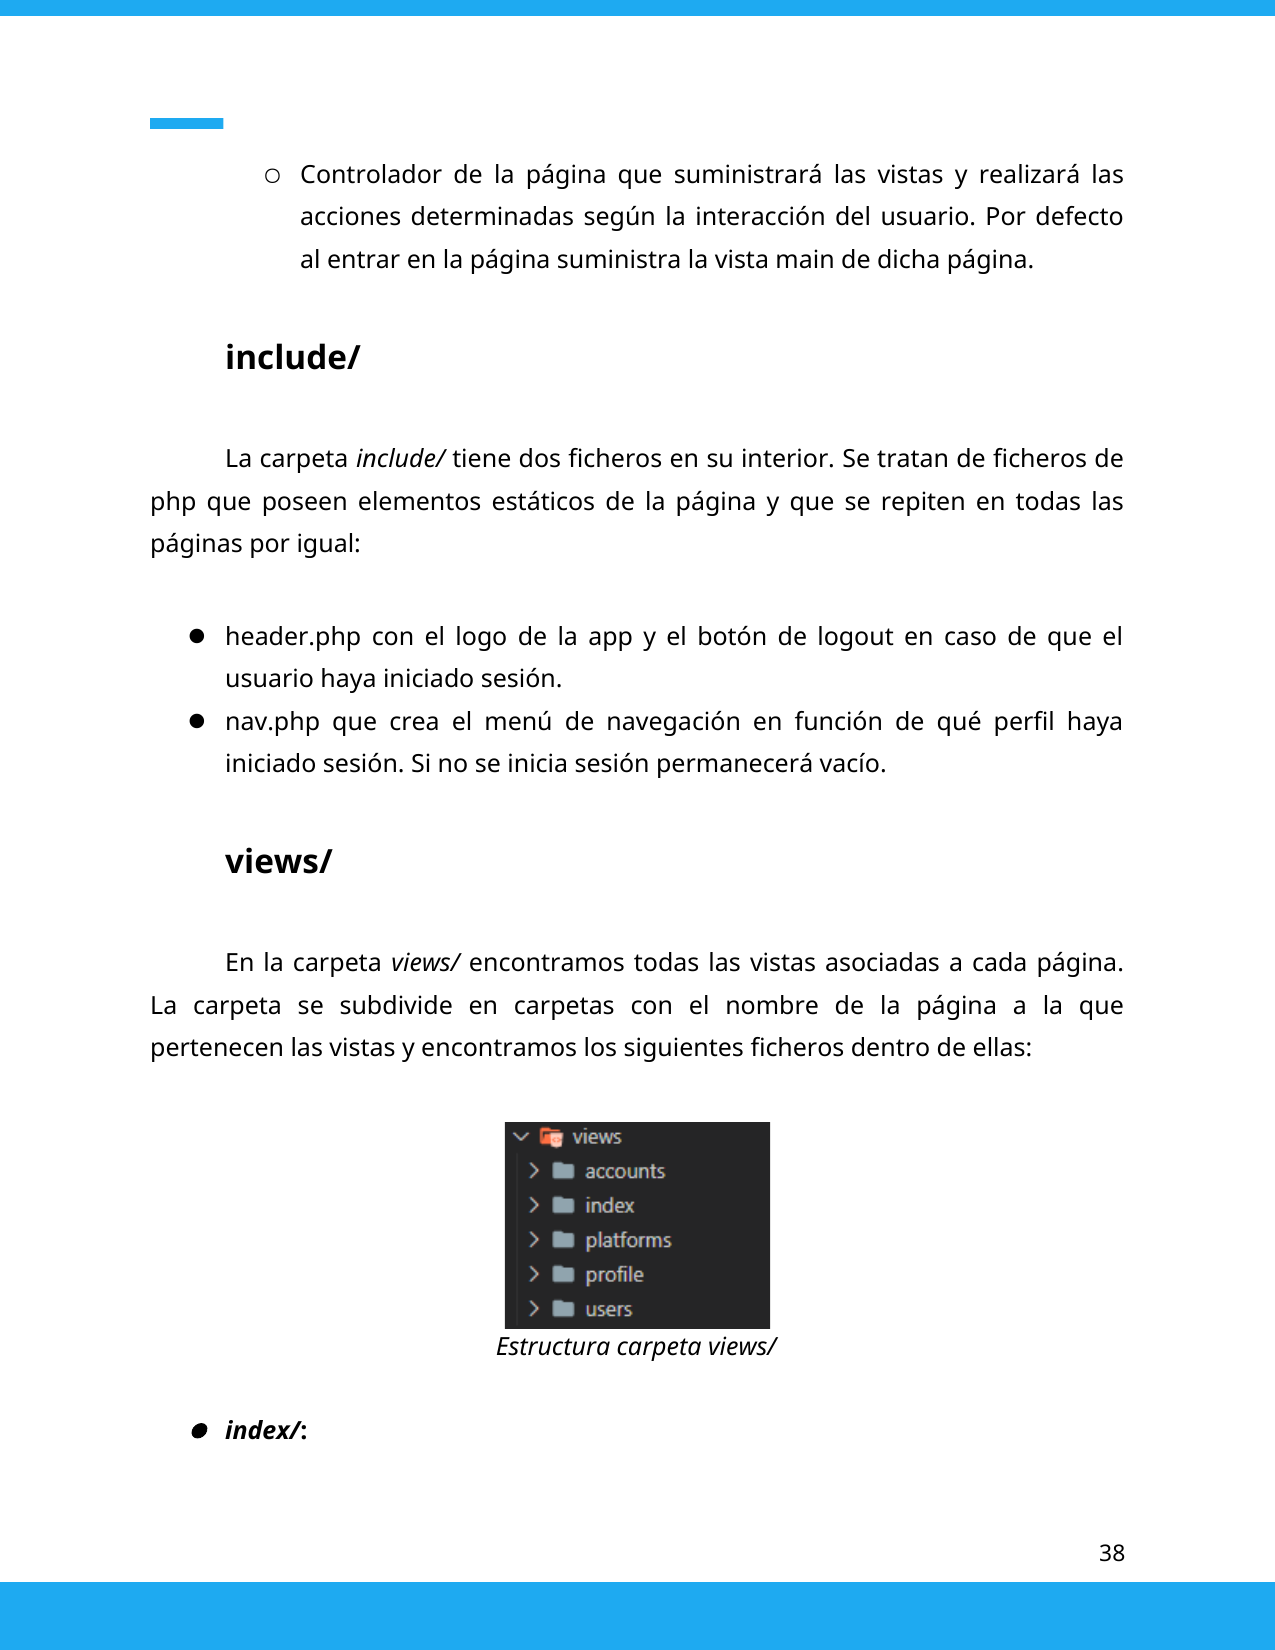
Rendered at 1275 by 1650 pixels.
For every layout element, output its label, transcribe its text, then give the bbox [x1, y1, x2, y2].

text views/ [150, 838, 1125, 884]
picture [150, 118, 224, 129]
list header.php con el logo de la app y el botón de logout en caso de que el usuario haya iniciado sesión. [187, 618, 1125, 695]
text Estructura carpeta views/ [150, 1329, 1125, 1363]
picture [504, 1122, 771, 1329]
text En la carpeta views/ encontramos todas las vistas asociadas a cada página. La carpeta se subdivide en carpetas con el nombre de la página a la que pertenecen las vistas y encontramos los siguientes ficheros dentro de ellas: [150, 945, 1125, 1064]
text include/ [150, 334, 1125, 379]
list nav.php que crea el menú de navegación en función de qué perfil haya iniciado sesión. Si no se inicia sesión permanecerá vacío. [187, 703, 1125, 780]
picture [0, 1582, 1275, 1650]
picture [0, 0, 1275, 16]
text La carpeta include/ tiene dos ficheros en su interior. Se tratan de ficheros de php que poseen elementos estáticos de la página y que se repiten en todas las páginas por igual: [150, 441, 1125, 560]
list index/: [187, 1413, 1125, 1447]
list Controlador de la página que suministrará las vistas y realizará las acciones determinadas según la interacción del usuario. Por defecto al entrar en la página suministra la vista main de dicha página. [262, 157, 1125, 276]
